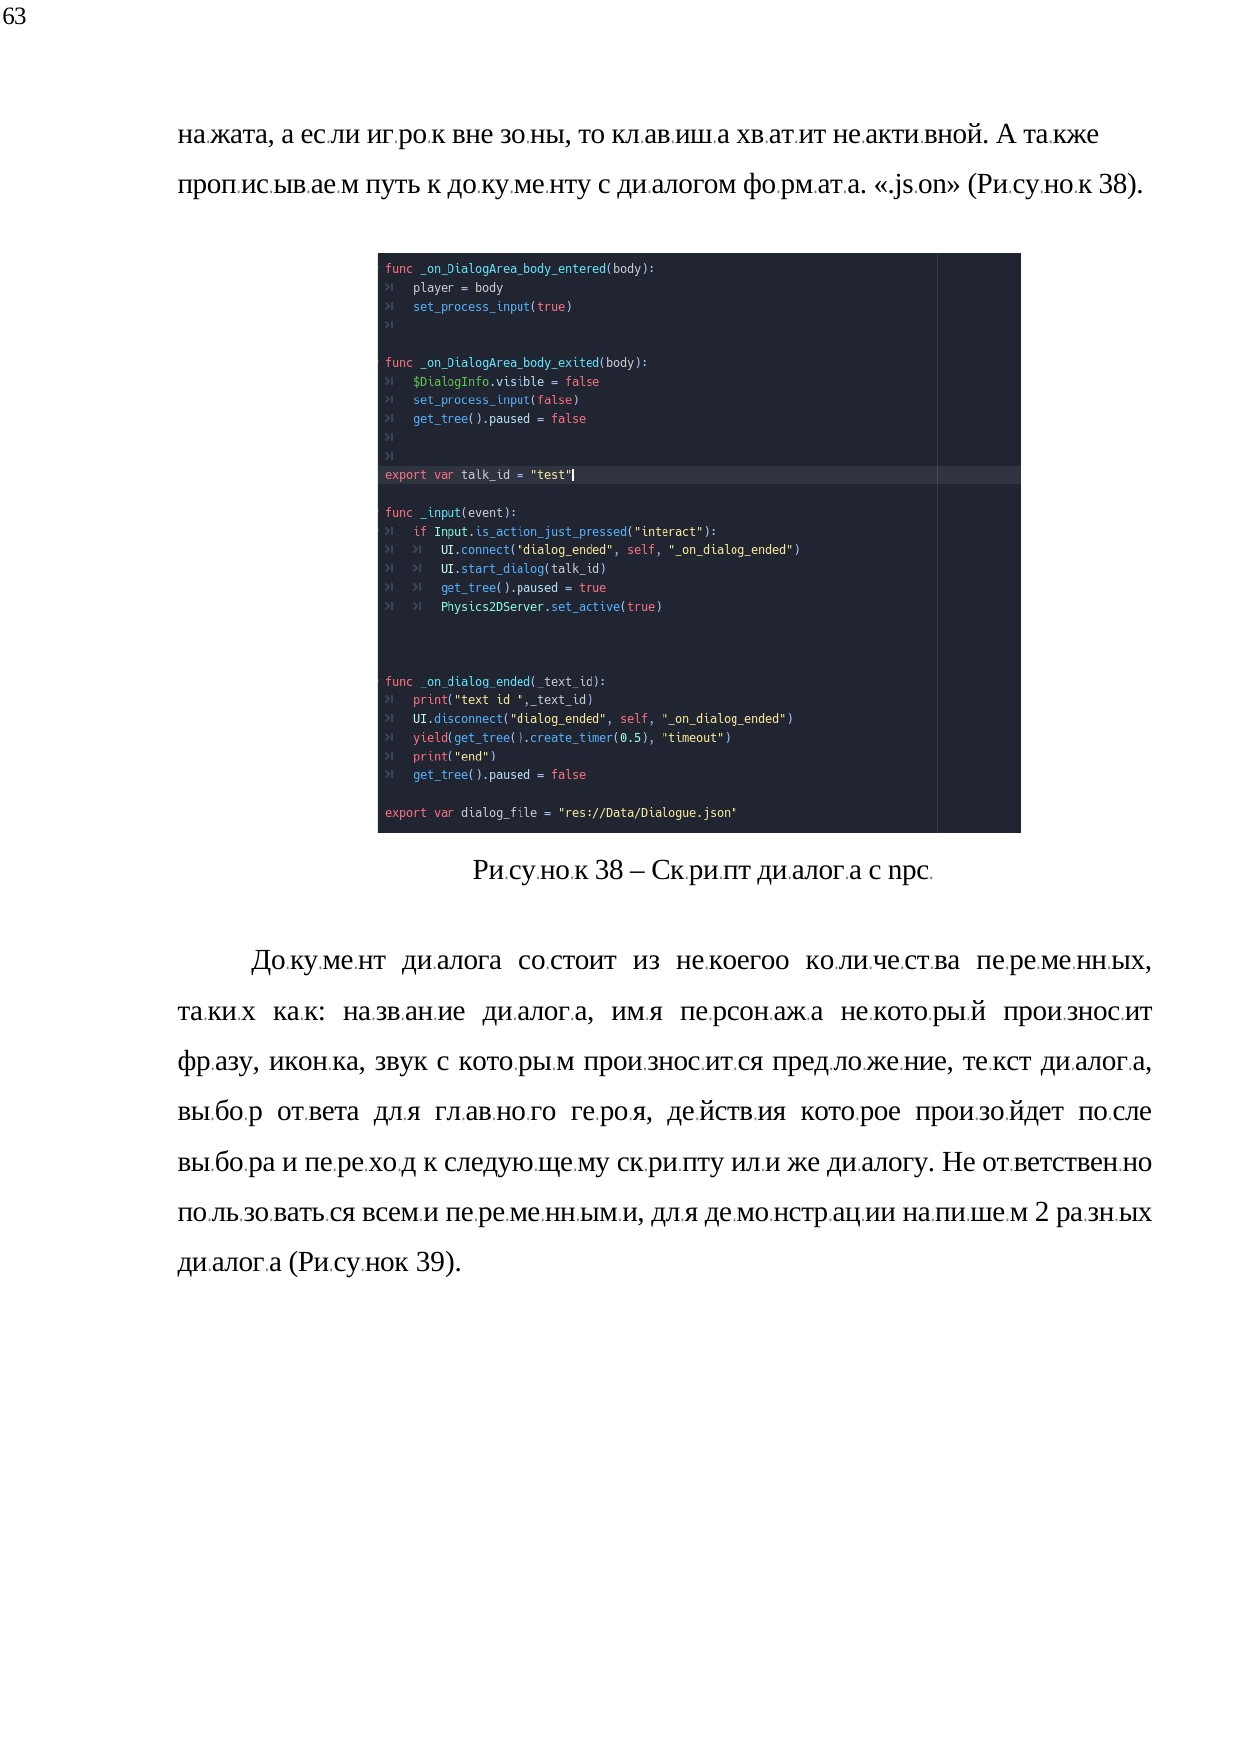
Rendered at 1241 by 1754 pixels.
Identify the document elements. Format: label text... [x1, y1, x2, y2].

picture [377, 253, 1021, 833]
text на.жата, а ес.ли иг.ро.к вне зо.ны, то кл.ав.иш.а хв.ат.ит не.акти.вной. А та.кже проп.ис.ыв.ае.м путь к до.ку.ме.нту с ди.алогом фо.рм.ат.а. «.js.on» (Ри.су.но.к 38). [177, 116, 1159, 200]
text До.ку.ме.нт ди.алога со.стоит из не.коегоо ко.ли.че.ст.ва пе.ре.ме.нн.ых, та.ки.х ка.к: на.зв.ан.ие ди.алог.а, им.я пе.рсон.аж.а не.кото.ры.й прои.знос.ит фр.азу, икон.ка, звук с кото.ры.м прои.знос.ит.ся пред.ло.же.ние, те.кст ди.алог.а, вы.бо.р от.вета дл.я гл.ав.но.го ге.ро.я, де.йств.ия кото.рое прои.зо.йдет по.сле вы.бо.ра и пе.ре.хо.д к следую.ще.му ск.ри.пту ил.и же ди.алогу. Не от.ветствен.но по.ль.зо.вать.ся всем.и пе.ре.ме.нн.ым.и, дл.я де.мо.нстр.ац.ии на.пи.ше.м 2 ра.зн.ых ди.алог.а (Ри.су.нок 39). [177, 942, 1152, 1278]
